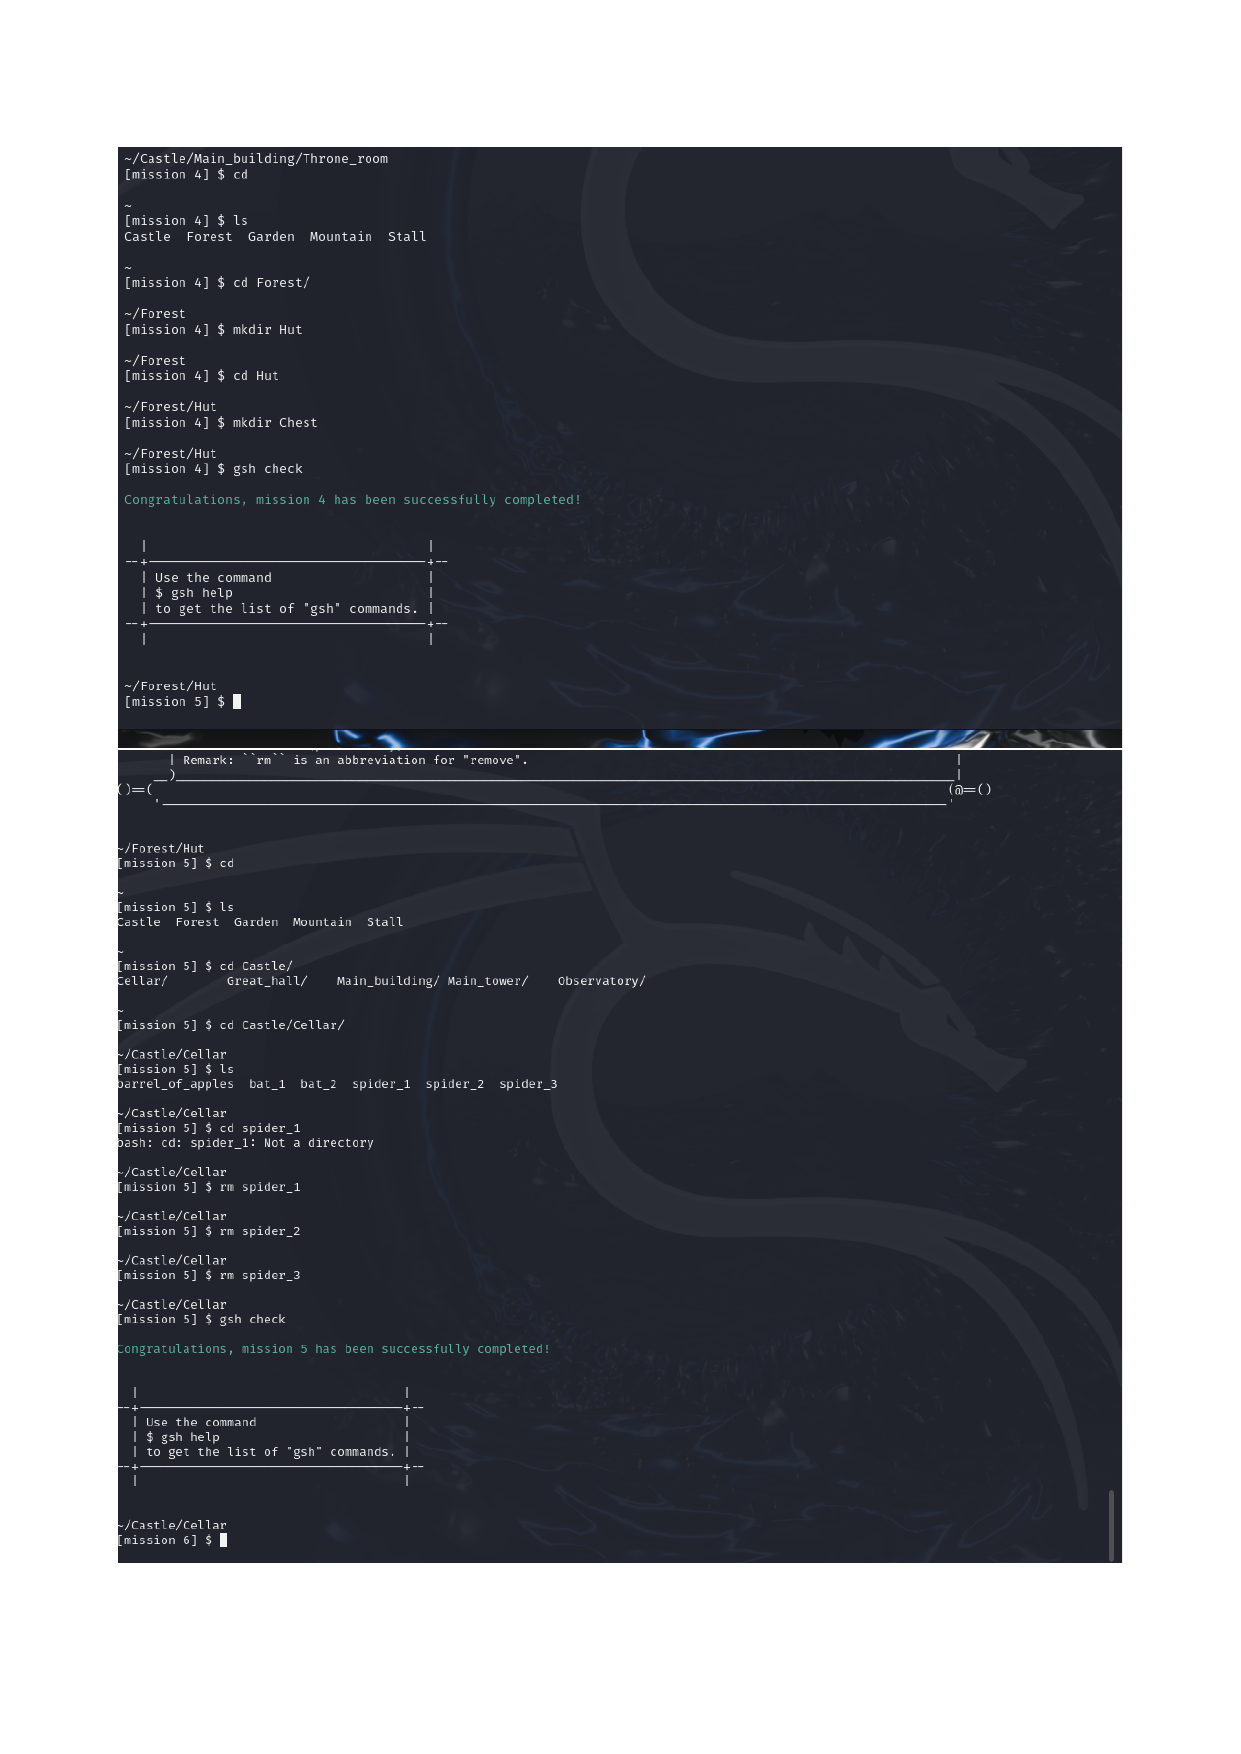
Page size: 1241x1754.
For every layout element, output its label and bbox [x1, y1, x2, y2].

picture [118, 750, 1123, 1563]
picture [118, 147, 1123, 748]
